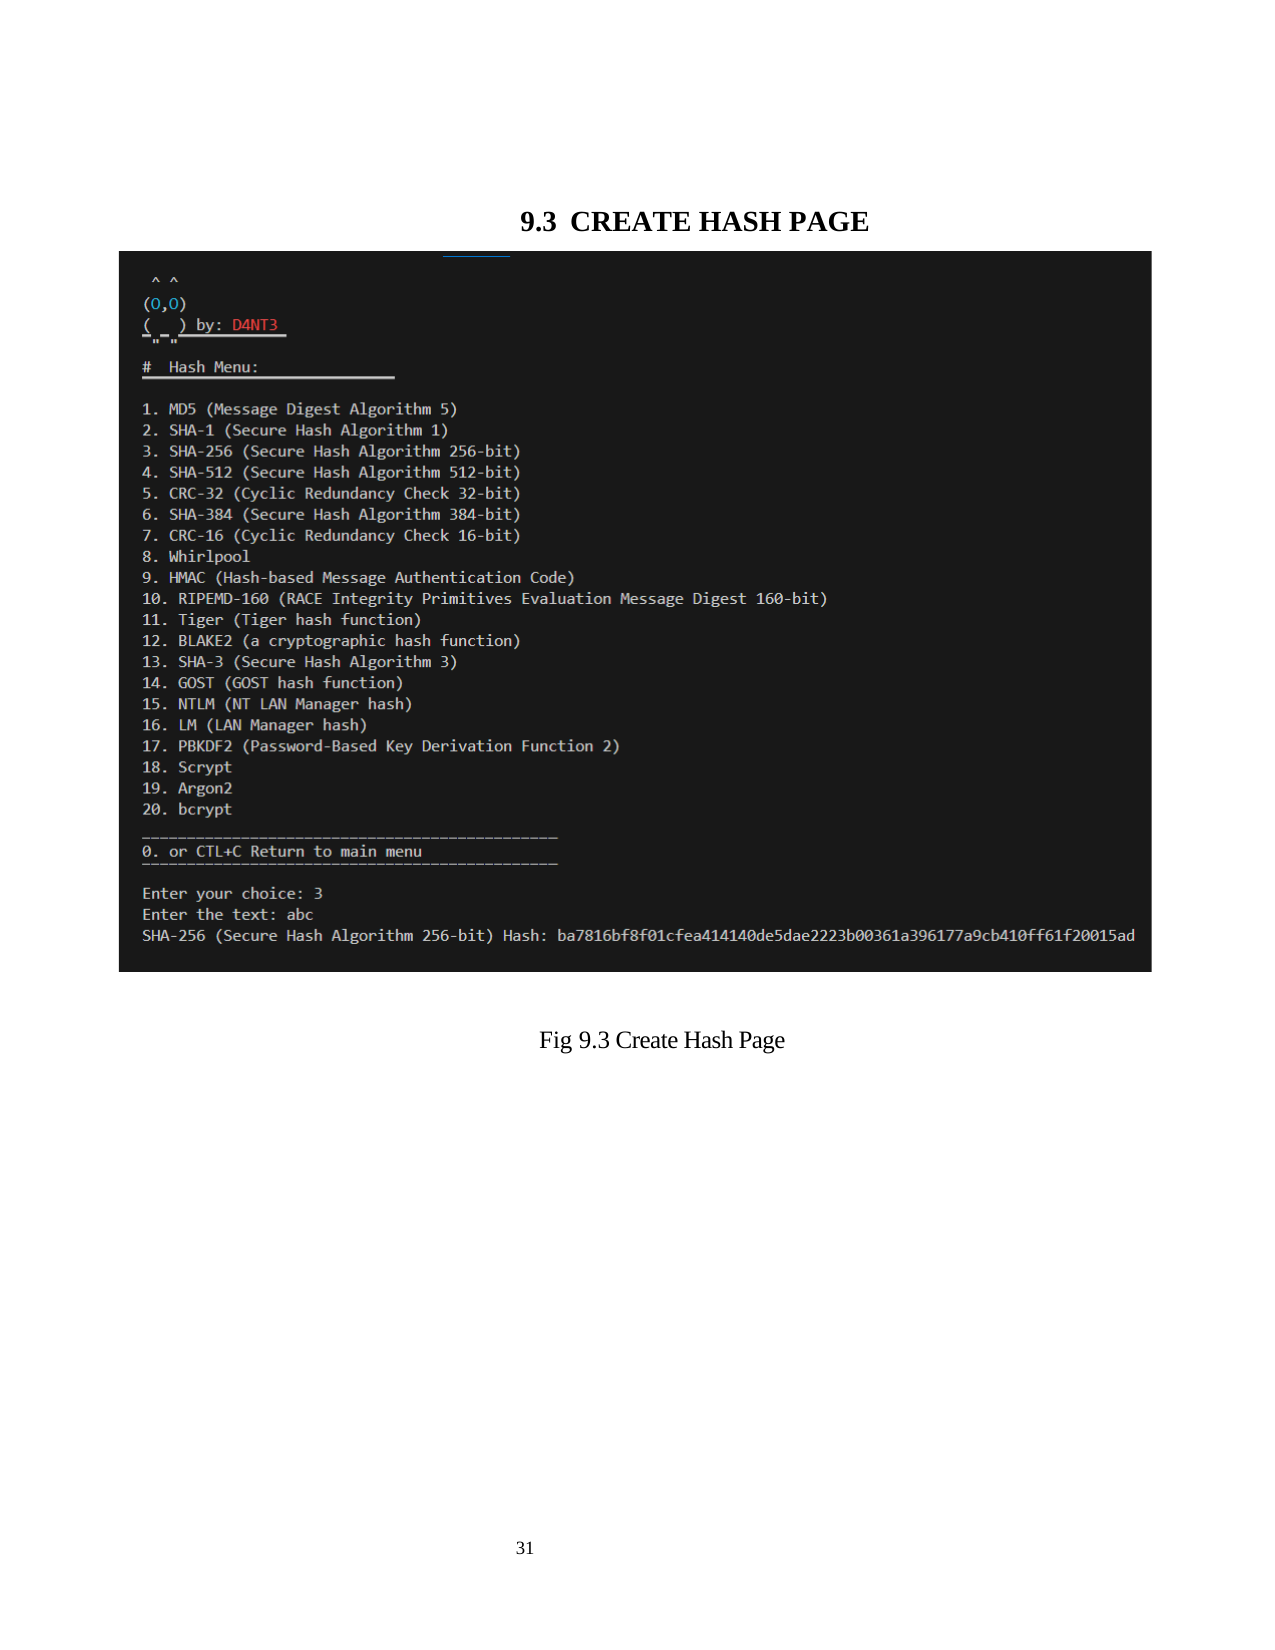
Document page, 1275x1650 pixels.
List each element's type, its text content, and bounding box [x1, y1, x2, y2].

subtitle CREATE HASH PAGE [177, 204, 1212, 237]
text Fig 9.3 Create Hash Page [236, 1025, 1089, 1054]
picture [118, 251, 1152, 972]
